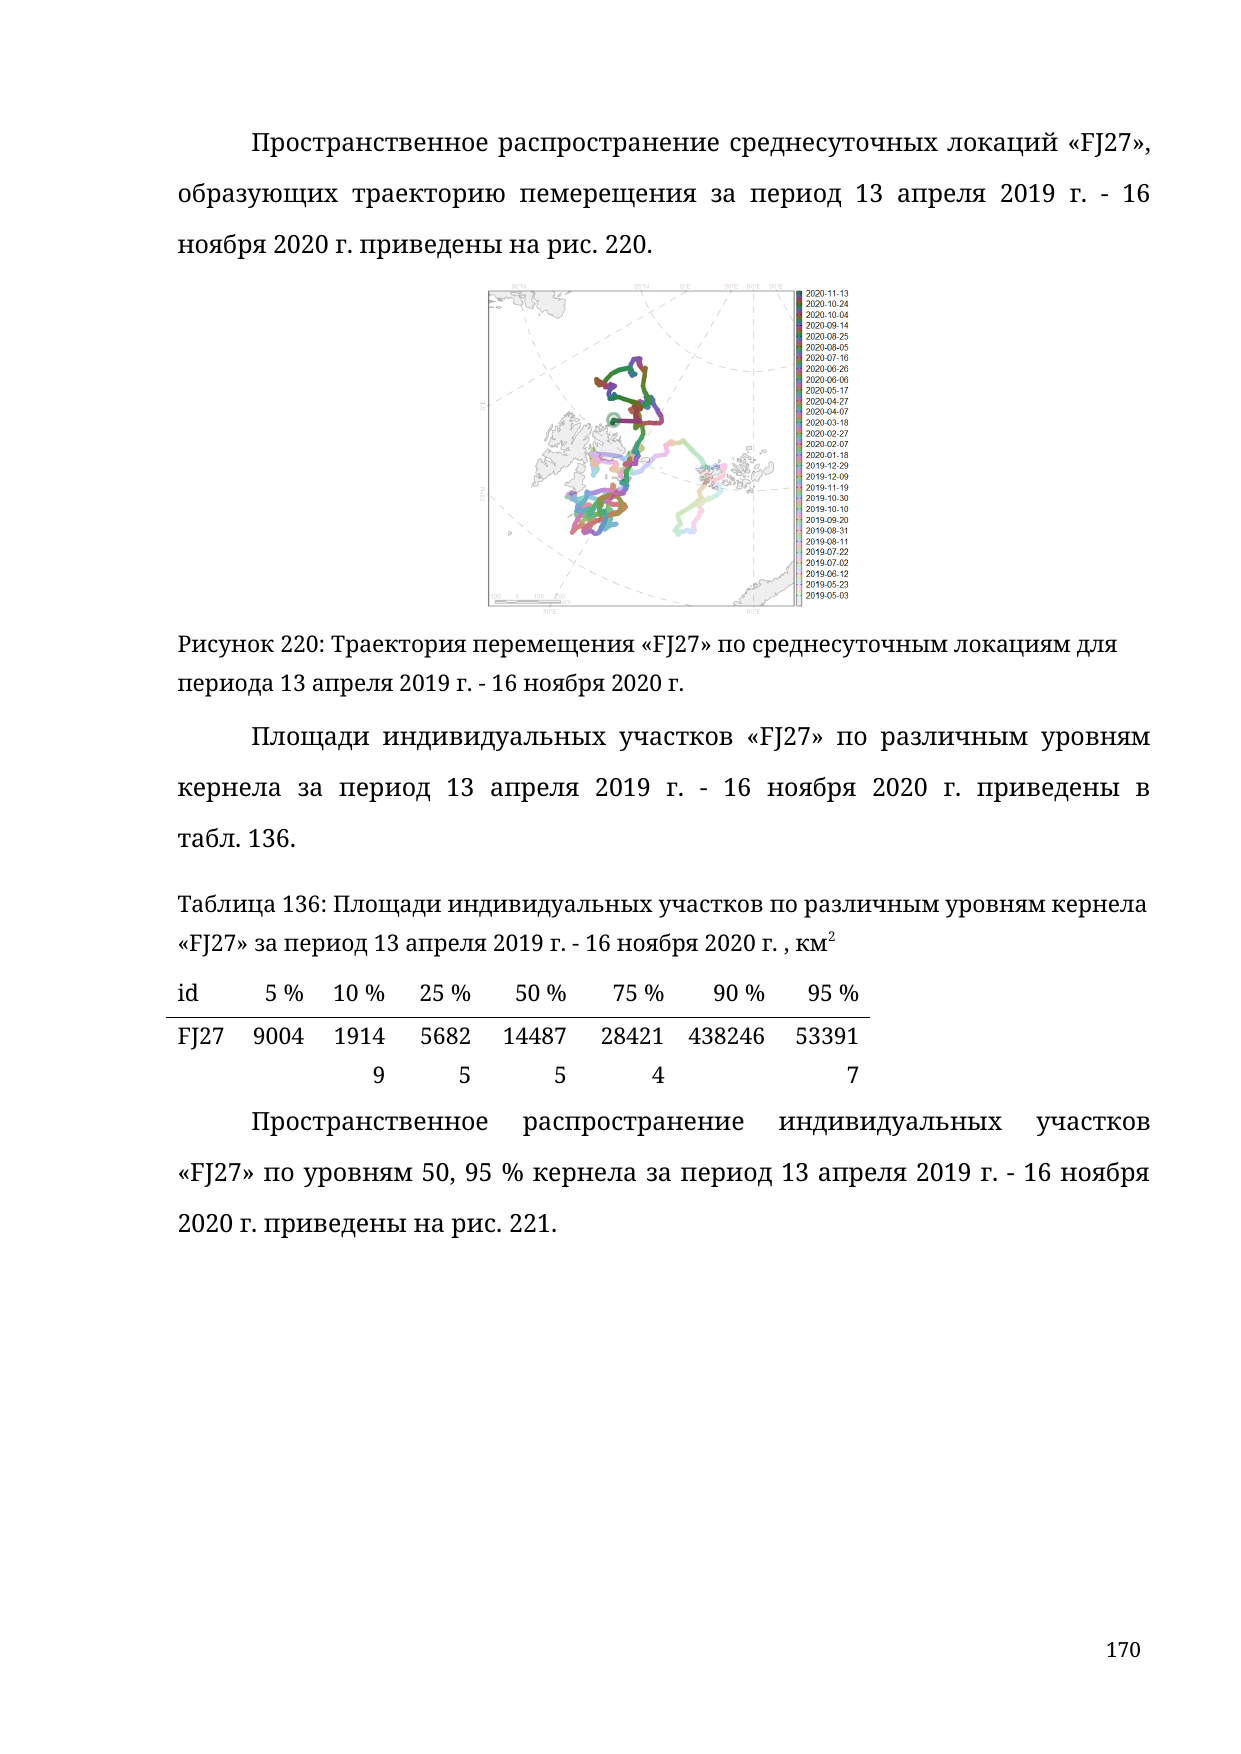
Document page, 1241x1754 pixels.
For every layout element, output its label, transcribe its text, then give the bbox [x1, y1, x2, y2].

picture [477, 281, 851, 616]
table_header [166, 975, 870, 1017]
text Пространственное распространение среднесуточных локаций «FJ27», образующих траекторию пемерещения за период 13 апреля 2019 г. - 16 ноября 2020 г. приведены на рис. 220. [177, 124, 1152, 261]
text Рисунок 220: Траектория перемещения «FJ27» по среднесуточным локациям для периода 13 апреля 2019 г. - 16 ноября 2020 г. [177, 628, 1152, 698]
text Площади индивидуальных участков «FJ27» по различным уровням кернела за период 13 апреля 2019 г. - 16 ноября 2020 г. приведены в табл. 136. [177, 718, 1152, 854]
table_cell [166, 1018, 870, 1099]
text Таблица 136: Площади индивидуальных участков по различным уровням кернела «FJ27» за период 13 апреля 2019 г. - 16 ноября 2020 г. , км2 [177, 888, 1152, 958]
text Пространственное распространение индивидуальных участков «FJ27» по уровням 50, 95 % кернела за период 13 апреля 2019 г. - 16 ноября 2020 г. приведены на рис. 221. [177, 1103, 1152, 1239]
